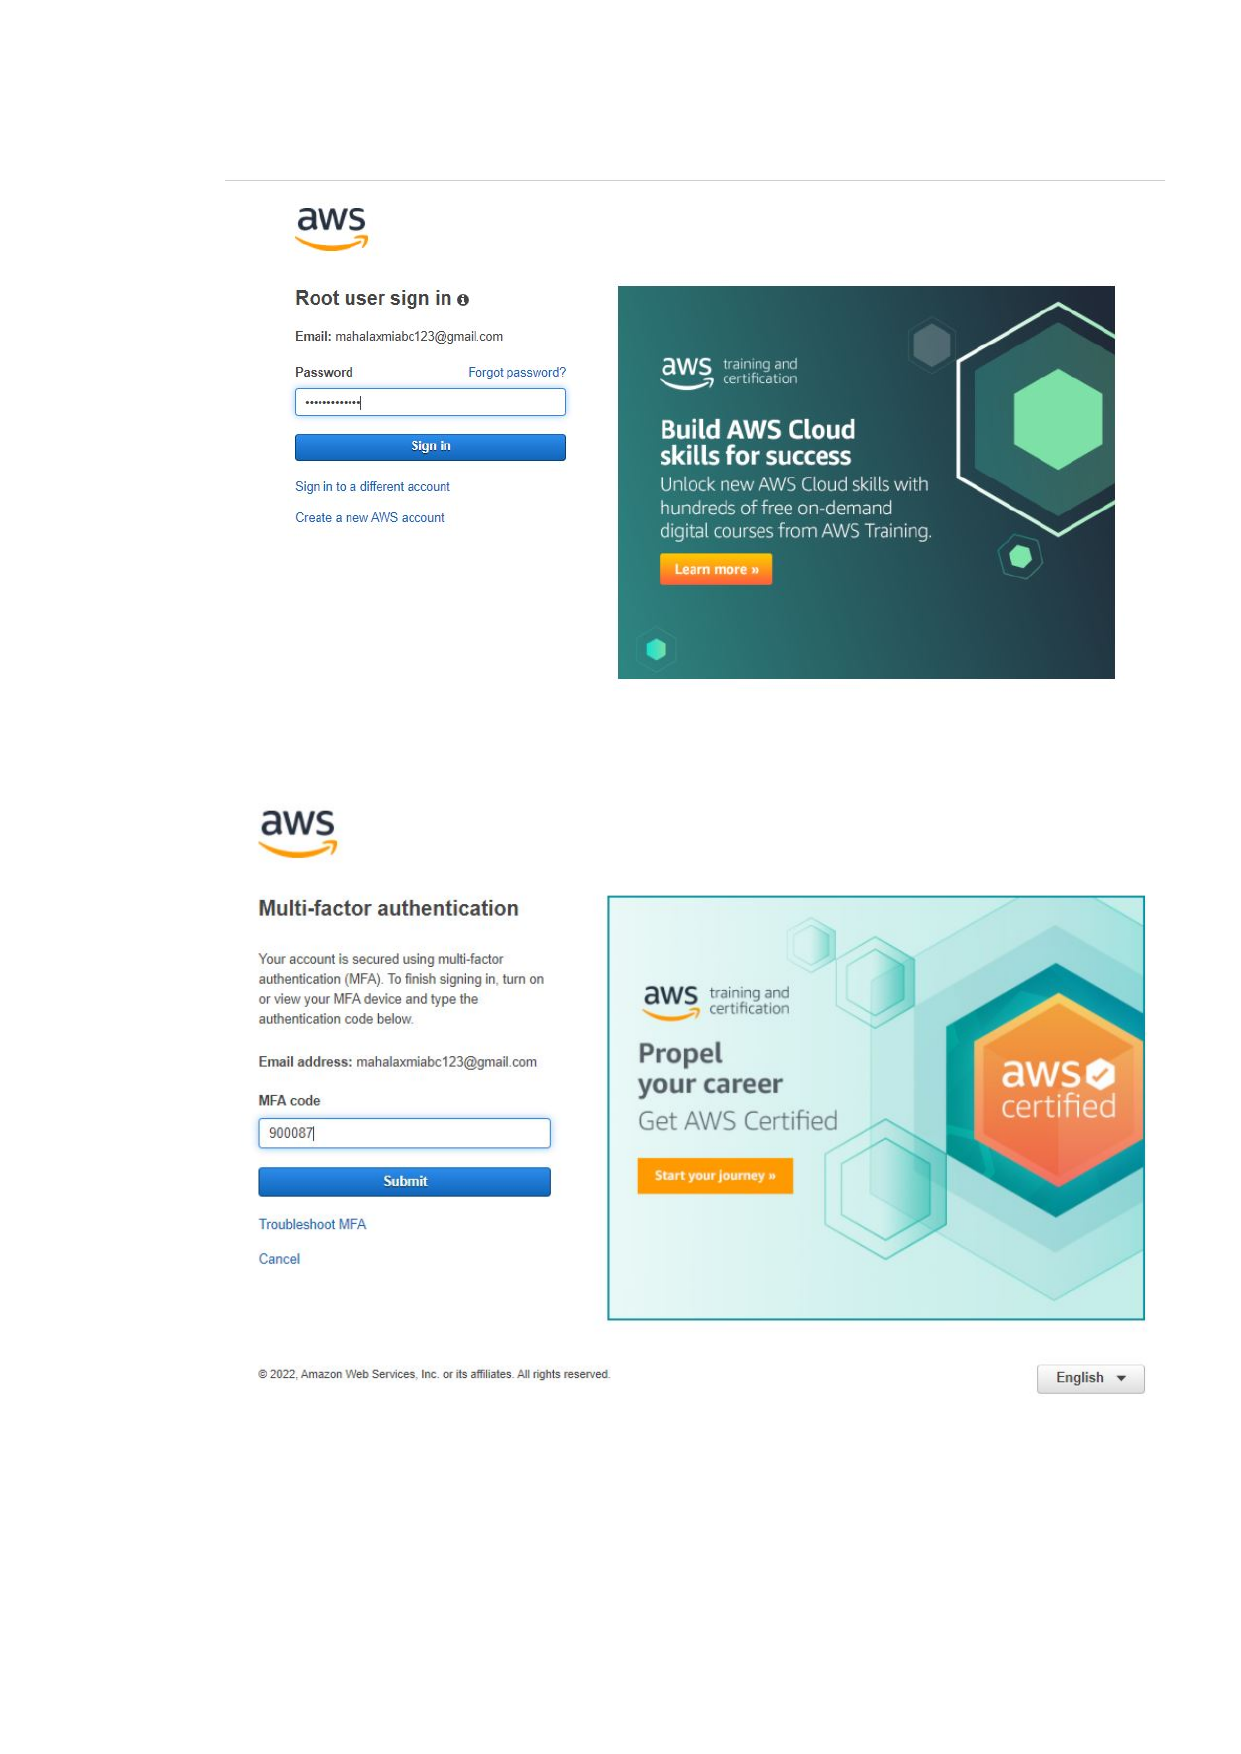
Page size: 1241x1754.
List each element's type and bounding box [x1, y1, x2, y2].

picture [225, 178, 1166, 710]
picture [225, 795, 1166, 1397]
